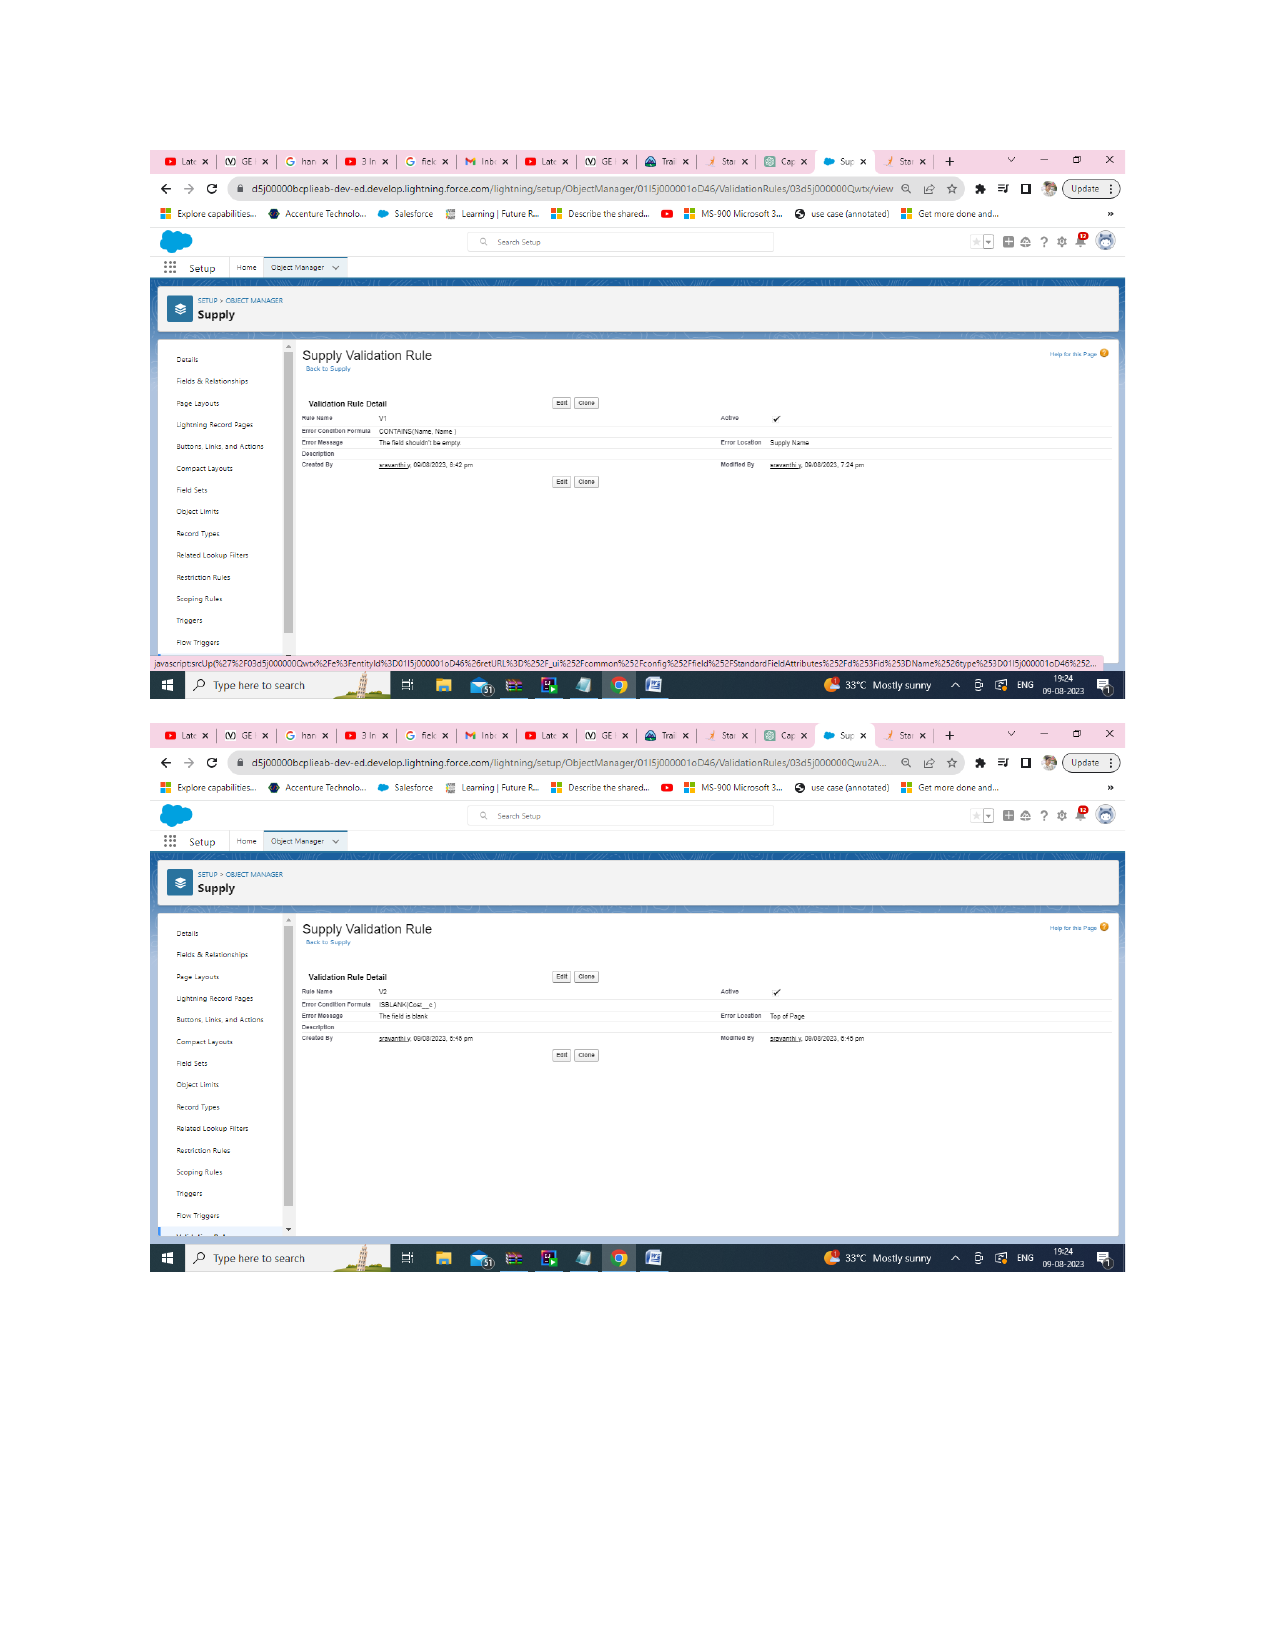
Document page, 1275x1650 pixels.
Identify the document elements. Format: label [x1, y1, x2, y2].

picture [150, 150, 1125, 699]
picture [150, 723, 1125, 1272]
